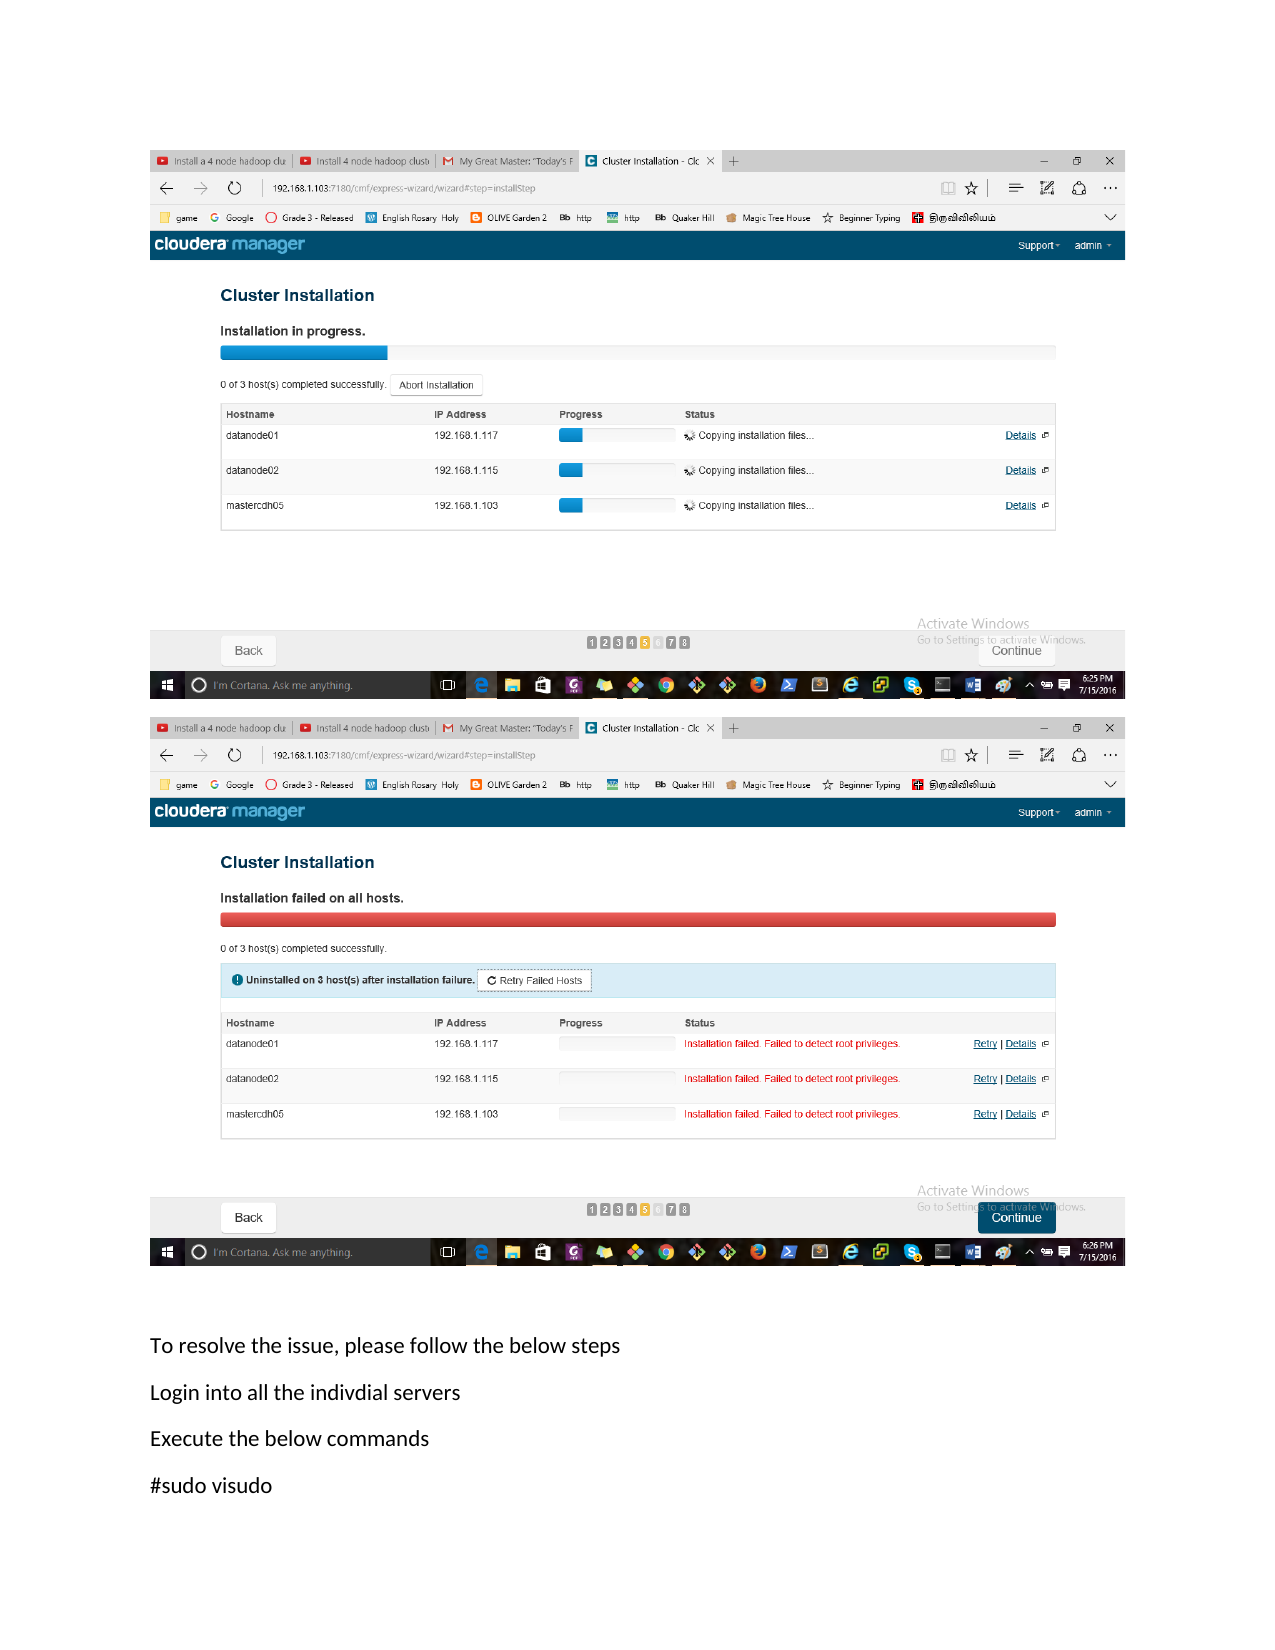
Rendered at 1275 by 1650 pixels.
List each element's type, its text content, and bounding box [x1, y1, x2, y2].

picture [150, 828, 1125, 1266]
picture [271, 240, 304, 252]
picture [250, 240, 265, 249]
picture [265, 809, 275, 816]
picture [180, 238, 225, 249]
picture [150, 150, 1125, 230]
text Login into all the indivdial servers [150, 1378, 1125, 1406]
picture [156, 240, 162, 249]
picture [233, 240, 250, 249]
picture [150, 261, 1125, 699]
text Execute the below commands [150, 1424, 1125, 1453]
picture [150, 717, 1125, 797]
picture [271, 807, 304, 819]
picture [233, 807, 250, 816]
picture [265, 242, 275, 249]
picture [166, 238, 177, 249]
picture [180, 805, 225, 816]
text To resolve the issue, please follow the below steps [150, 1331, 1125, 1359]
picture [156, 807, 162, 816]
picture [250, 807, 265, 816]
text #sudo visudo [150, 1471, 1125, 1499]
picture [166, 805, 177, 816]
